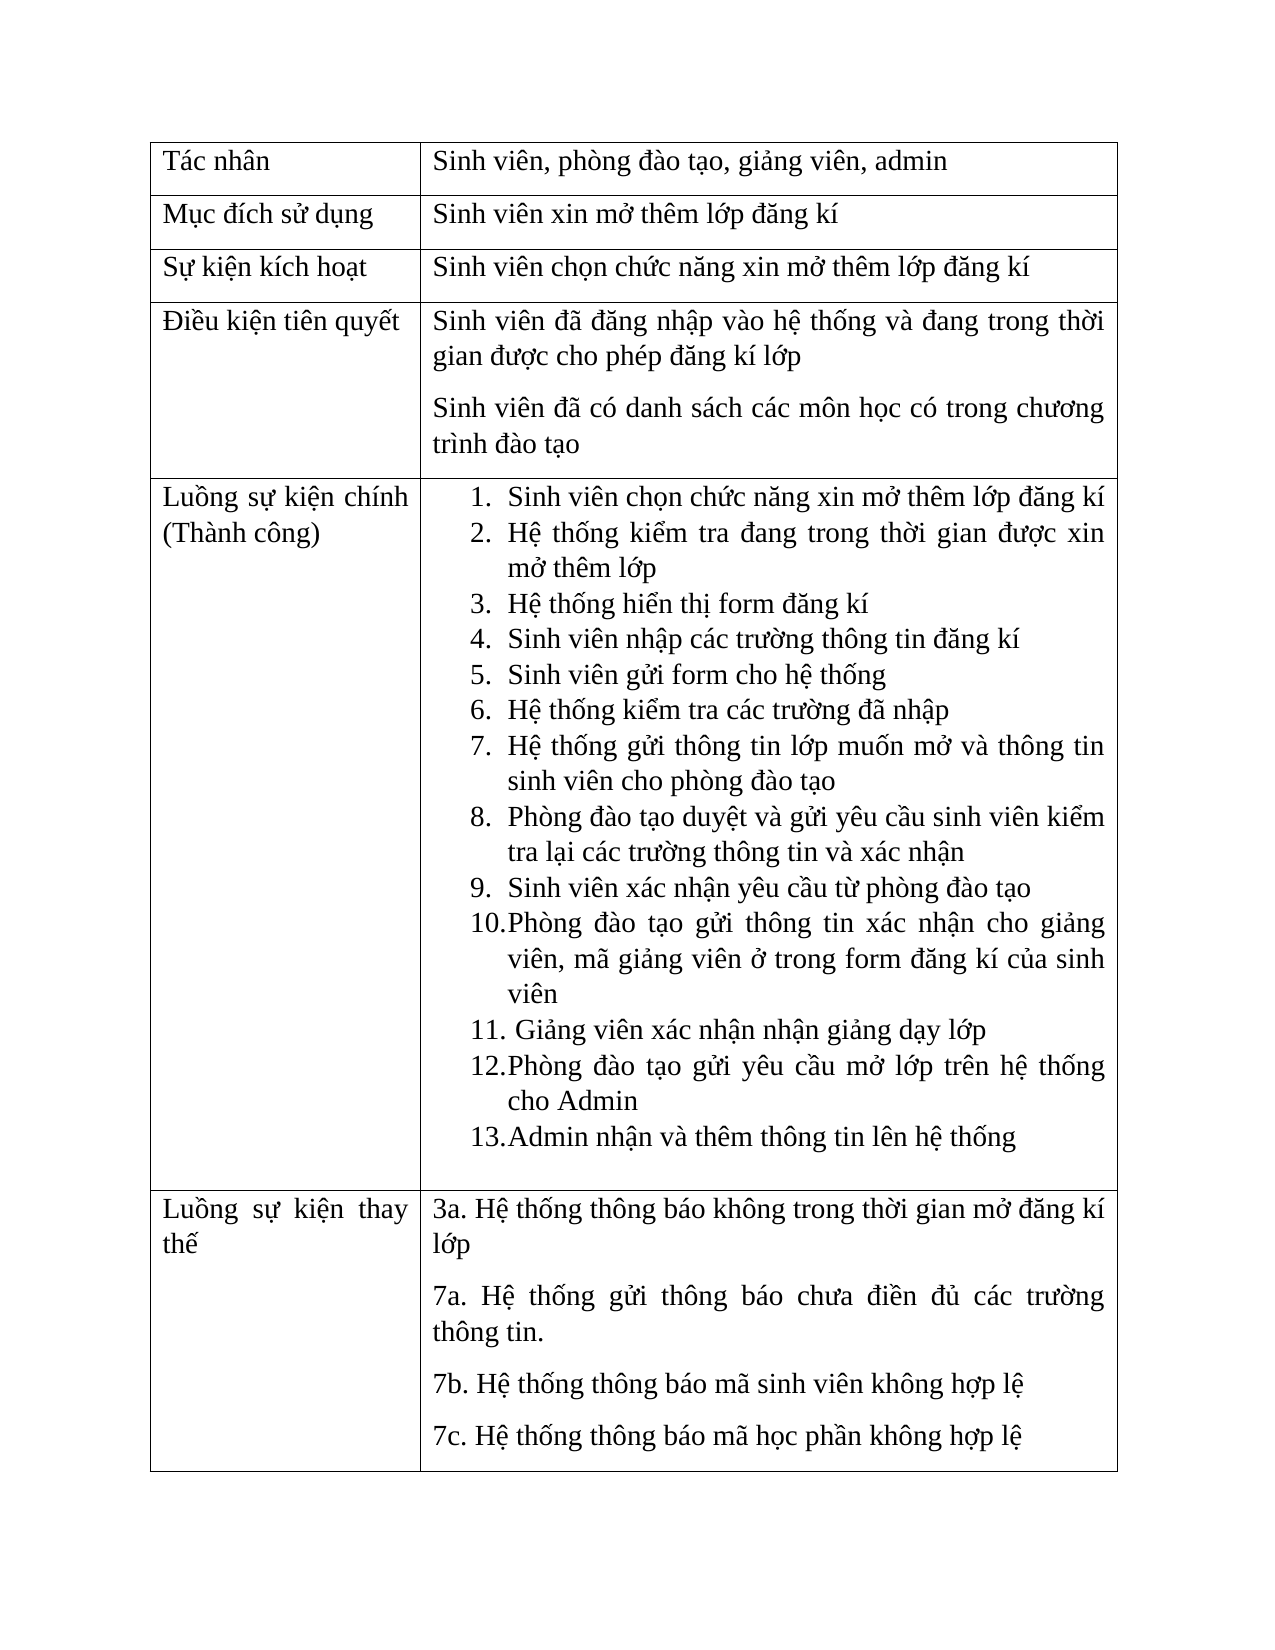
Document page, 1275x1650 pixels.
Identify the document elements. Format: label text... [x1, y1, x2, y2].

table_cell Điều kiện tiên quyết [151, 303, 420, 478]
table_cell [151, 1191, 420, 1471]
table_cell Luồng sự kiện chính (Thành công) [151, 479, 420, 1190]
table_cell Tác nhân [151, 143, 420, 195]
table_cell Sinh viên xin mở thêm lớp đăng kí [421, 196, 1117, 248]
table_cell Sinh viên chọn chức năng xin mở thêm lớp đăng kí Hệ thống kiểm tra đang trong thời gian được xin mở thêm lớp Hệ thống hiển thị form đăng kí Sinh viên nhập các trường thông tin đăng kí Sinh viên gửi form cho hệ thống Hệ thống kiểm tra các trường đã nhập Hệ thống gửi thông tin lớp muốn mở và thông tin sinh viên cho phòng đào tạo Phòng đào tạo duyệt và gửi yêu cầu sinh viên kiểm tra lại các trường thông tin và xác nhận Sinh viên xác nhận yêu cầu từ phòng đào tạo Phòng đào tạo gửi thông tin xác nhận cho giảng viên, mã giảng viên ở trong form đăng kí của sinh viên Giảng viên xác nhận nhận giảng dạy lớp Phòng đào tạo gửi yêu cầu mở lớp trên hệ thống cho Admin Admin nhận và thêm thông tin lên hệ thống [421, 479, 1117, 1190]
table_cell Sinh viên đã đăng nhập vào hệ thống và đang trong thời gian được cho phép đăng kí lớp Sinh viên đã có danh sách các môn học có trong chương trình đào tạo [421, 303, 1117, 478]
table_cell Sự kiện kích hoạt [151, 250, 420, 302]
table_cell Sinh viên chọn chức năng xin mở thêm lớp đăng kí [421, 250, 1117, 302]
table_cell Mục đích sử dụng [151, 196, 420, 248]
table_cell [421, 1191, 1117, 1471]
table_cell Sinh viên, phòng đào tạo, giảng viên, admin [421, 143, 1117, 195]
